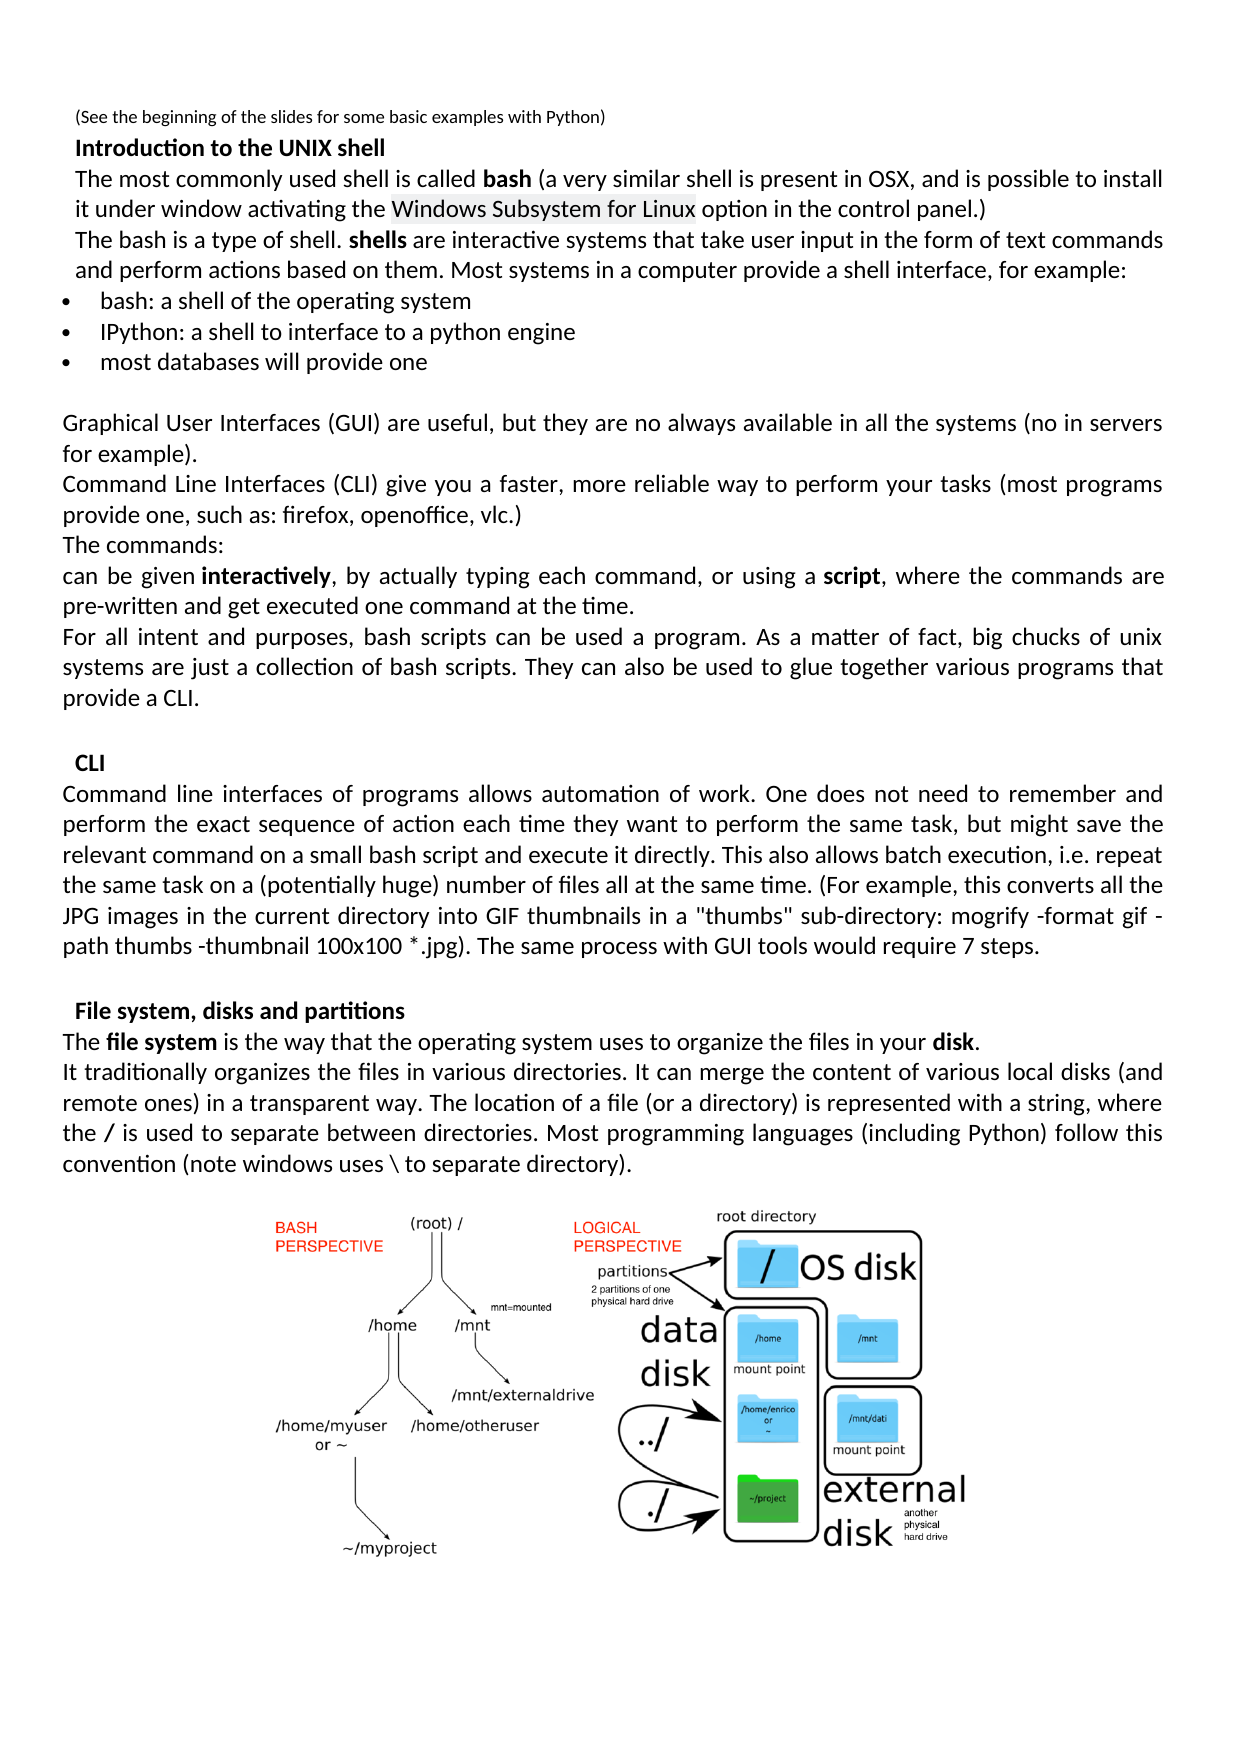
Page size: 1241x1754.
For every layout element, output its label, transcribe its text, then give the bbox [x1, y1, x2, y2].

text The most commonly used shell is called bash (a very similar shell is present in OSX, and is possible to install it under window activating the Windows Subsystem for Linux option in the control panel.) [75, 163, 1165, 224]
list IPython: a shell to interface to a python engine [62, 316, 1165, 346]
subtitle File system, disks and partitions [75, 996, 1165, 1026]
subtitle CLI [75, 747, 1165, 778]
text The file system is the way that the operating system uses to organize the files in your disk. [62, 1026, 1165, 1057]
subtitle Introduction to the UNIX shell [75, 133, 1165, 163]
text Graphical User Interfaces (GUI) are useful, but they are no always available in all the systems (no in servers for example). [62, 407, 1165, 468]
list most databases will provide one [62, 346, 1165, 377]
text Command Line Interfaces (CLI) give you a faster, more reliable way to perform your tasks (most programs provide one, such as: firefox, openoffice, vlc.) [62, 468, 1165, 529]
list bash: a shell of the operating system [62, 285, 1165, 316]
text It traditionally organizes the files in various directories. It can merge the content of various local disks (and remote ones) in a transparent way. The location of a file (or a directory) is represented with a string, where the / is used to separate between directories. Most programming languages (including Python) follow this convention (note windows uses \ to separate directory). [62, 1057, 1165, 1179]
text (See the beginning of the slides for some basic examples with Python) [75, 106, 1165, 128]
text The bash is a type of shell. shells are interactive systems that take user input in the form of text commands and perform actions based on them. Most systems in a computer provide a shell interface, for example: [75, 224, 1165, 285]
text Command line interfaces of programs allows automation of work. One does not need to remember and perform the exact sequence of action each time they want to perform the same task, but might save the relevant command on a small bash script and execute it directly. This also allows batch execution, i.e. repeat the same task on a (potentially huge) number of files all at the same time. (For example, this converts all the JPG images in the current directory into GIF thumbnails in a "thumbs" sub-directory: mogrify -format gif -path thumbs -thumbnail 100x100 *.jpg). The same process with GUI tools would require 7 steps. [62, 778, 1165, 961]
text The commands: [62, 529, 1165, 560]
text can be given interactively, by actually typing each command, or using a script, where the commands are pre-written and get executed one command at the time. [62, 560, 1165, 621]
text For all intent and purposes, bash scripts can be used a program. As a matter of fact, big chucks of unix systems are just a collection of bash scripts. They can also be used to glue together various programs that provide a CLI. [62, 621, 1165, 712]
picture [261, 1209, 967, 1563]
